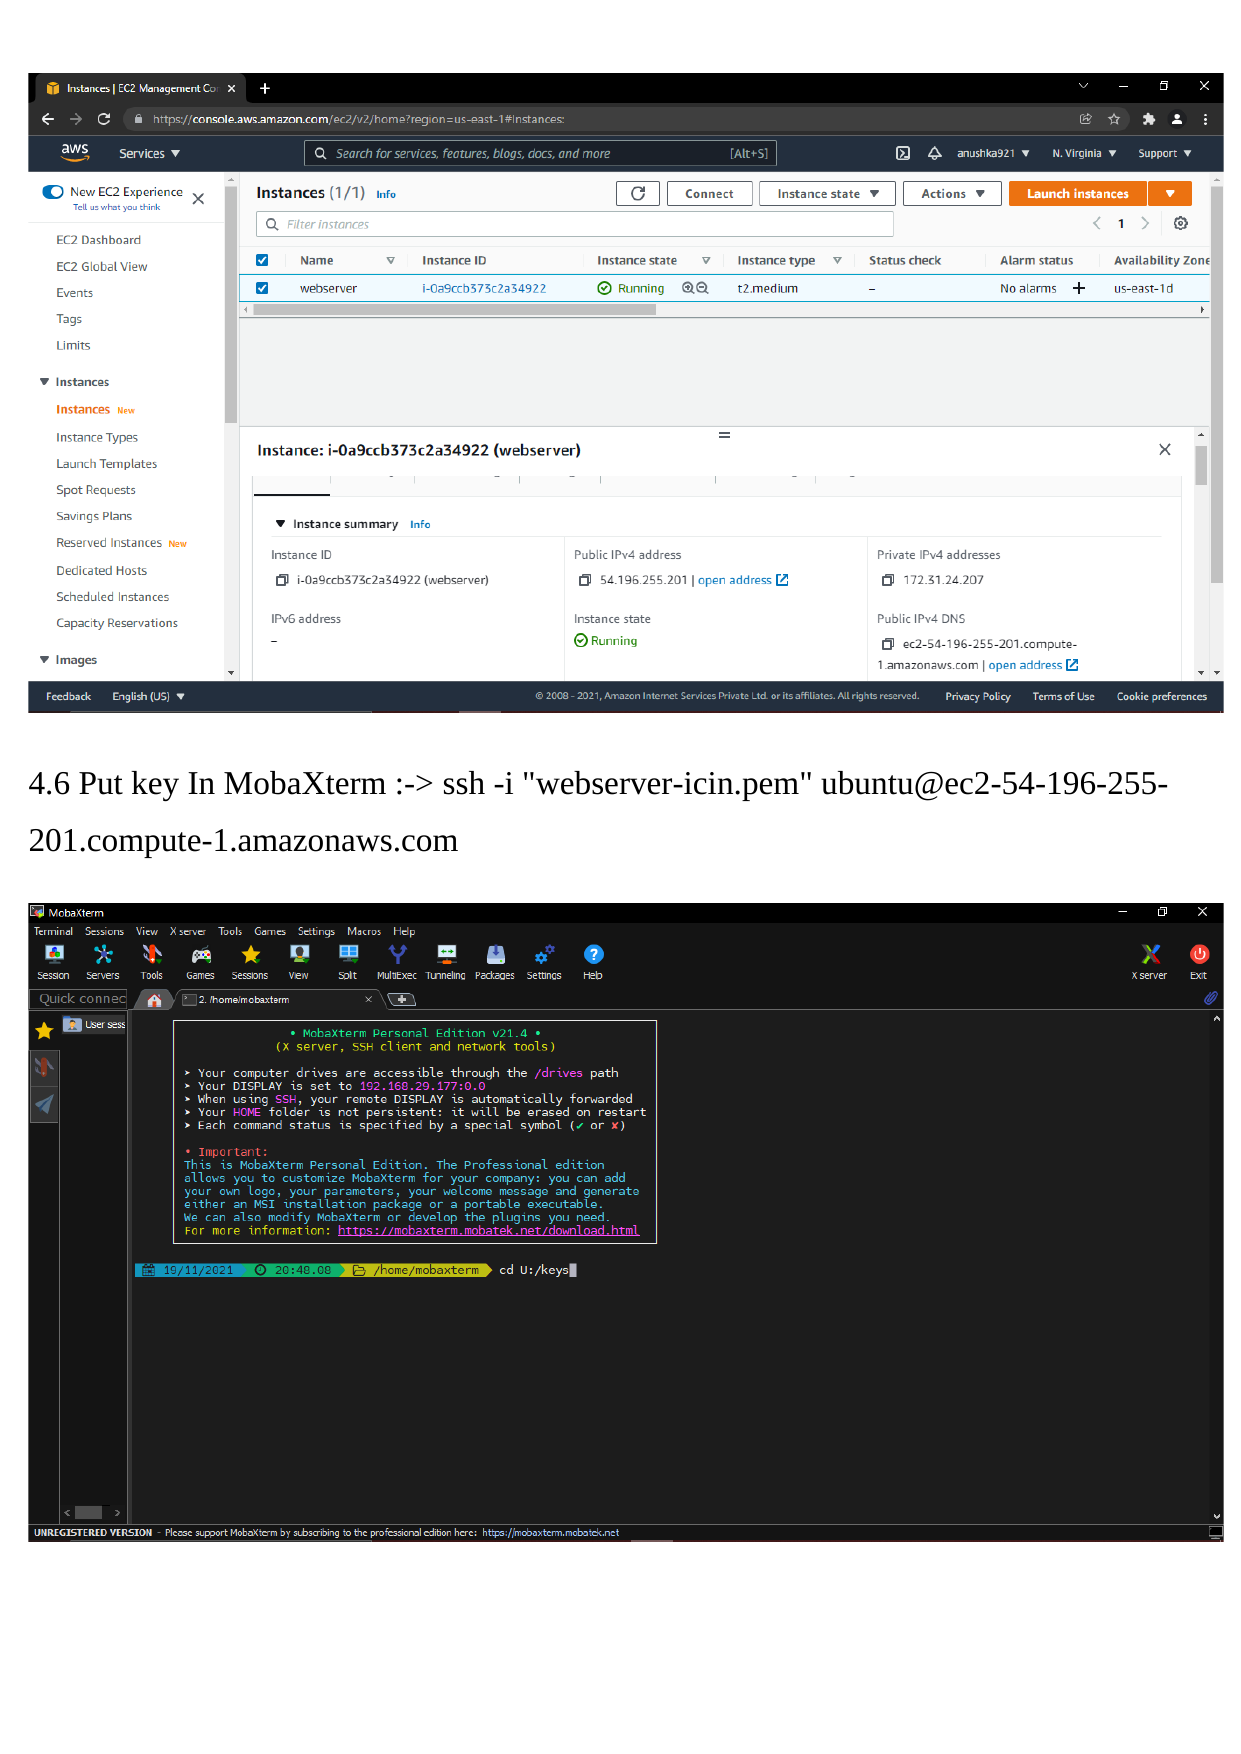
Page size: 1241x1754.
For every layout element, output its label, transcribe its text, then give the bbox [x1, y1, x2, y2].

list 4.6 Put key In MobaXterm :-> ssh -i "webserver-icin.pem" ubuntu@ec2-54-196-255-201.compute-1.amazonaws.com [28, 763, 1224, 859]
picture [28, 73, 1224, 713]
picture [28, 903, 1224, 1542]
